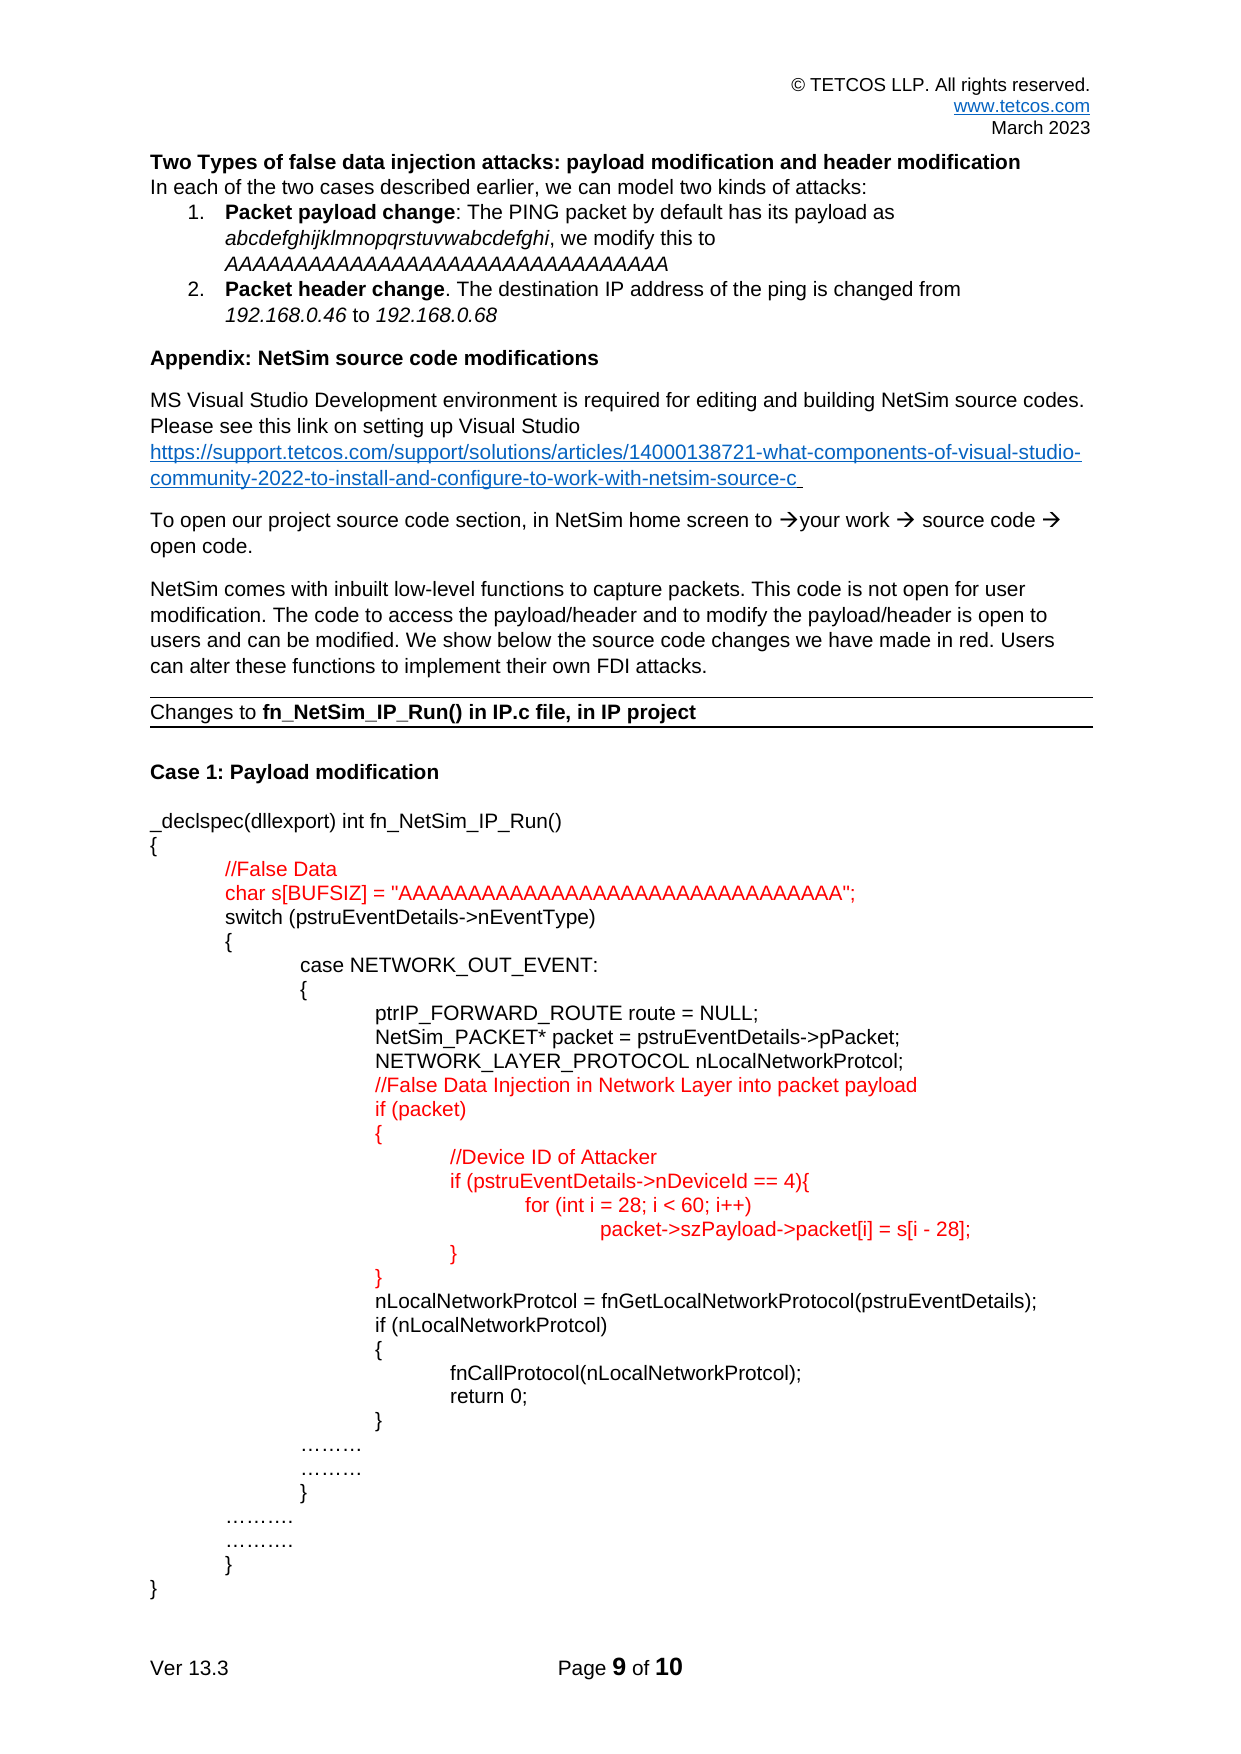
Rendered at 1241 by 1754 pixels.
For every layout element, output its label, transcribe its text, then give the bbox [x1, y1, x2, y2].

text } [150, 1264, 1090, 1288]
text { [150, 977, 1090, 1001]
text { [150, 833, 1090, 857]
text ……… [150, 1456, 1090, 1480]
text for (int i = 28; i < 60; i++) [150, 1193, 1090, 1217]
text Appendix: NetSim source code modifications [150, 346, 1090, 369]
text { [150, 1121, 1090, 1145]
text fnCallProtocol(nLocalNetworkProtcol); [150, 1360, 1090, 1384]
text ptrIP_FORWARD_ROUTE route = NULL; [150, 1001, 1090, 1025]
text packet->szPayload->packet[i] = s[i - 28]; [150, 1217, 1090, 1241]
text NETWORK_LAYER_PROTOCOL nLocalNetworkProtcol; [150, 1049, 1090, 1073]
text return 0; [150, 1384, 1090, 1408]
text ……… [150, 1432, 1090, 1456]
text if (nLocalNetworkProtcol) [150, 1312, 1090, 1336]
text if (packet) [150, 1097, 1090, 1121]
subtitle Case 1: Payload modification [150, 759, 1090, 783]
text case NETWORK_OUT_EVENT: [150, 953, 1090, 977]
subtitle Two Types of false data injection attacks: payload modification and header modification [150, 150, 1090, 174]
text In each of the two cases described earlier, we can model two kinds of attacks: [150, 175, 1090, 199]
text MS Visual Studio Development environment is required for editing and building NetSim source codes. Please see this link on setting up Visual Studio https://support.tetcos.com/support/solutions/articles/14000138721-what-components-of-visual-studio-community-2022-to-install-and-configure-to-work-with-netsim-source-c [150, 388, 1090, 489]
text //False Data [150, 857, 1090, 881]
text //Device ID of Attacker [150, 1145, 1090, 1169]
text switch (pstruEventDetails->nEventType) [150, 905, 1090, 929]
text { [150, 929, 1090, 953]
text _declspec(dllexport) int fn_NetSim_IP_Run() [150, 809, 1090, 833]
text To open our project source code section, in NetSim home screen to your work source code open code. [150, 508, 1090, 558]
text { [150, 1336, 1090, 1360]
text //False Data Injection in Network Layer into packet payload [150, 1073, 1090, 1097]
text char s[BUFSIZ] = "AAAAAAAAAAAAAAAAAAAAAAAAAAAAAAAA"; [150, 881, 1090, 905]
text NetSim comes with inbuilt low-level functions to capture packets. This code is not open for user modification. The code to access the payload/header and to modify the payload/header is open to users and can be modified. We show below the source code changes we have made in red. Users can alter these functions to implement their own FDI attacks. [150, 577, 1090, 678]
list Packet payload change: The PING packet by default has its payload as abcdefghijklmnopqrstuvwabcdefghi, we modify this to AAAAAAAAAAAAAAAAAAAAAAAAAAAAAAAA [187, 200, 1090, 275]
text ………. [150, 1504, 1090, 1528]
text nLocalNetworkProtcol = fnGetLocalNetworkProtocol(pstruEventDetails); [150, 1288, 1090, 1312]
text } [150, 1480, 1090, 1504]
text } [150, 1552, 1090, 1576]
text NetSim_PACKET* packet = pstruEventDetails->pPacket; [150, 1025, 1090, 1049]
text } [150, 1576, 1090, 1600]
text ………. [150, 1528, 1090, 1552]
text Changes to fn_NetSim_IP_Run() in IP.c file, in IP project [150, 698, 1093, 726]
list Packet header change. The destination IP address of the ping is changed from 192.168.0.46 to 192.168.0.68 [187, 277, 1090, 327]
text } [150, 1241, 1090, 1264]
text if (pstruEventDetails->nDeviceId == 4){ [150, 1169, 1090, 1193]
text } [150, 1408, 1090, 1432]
